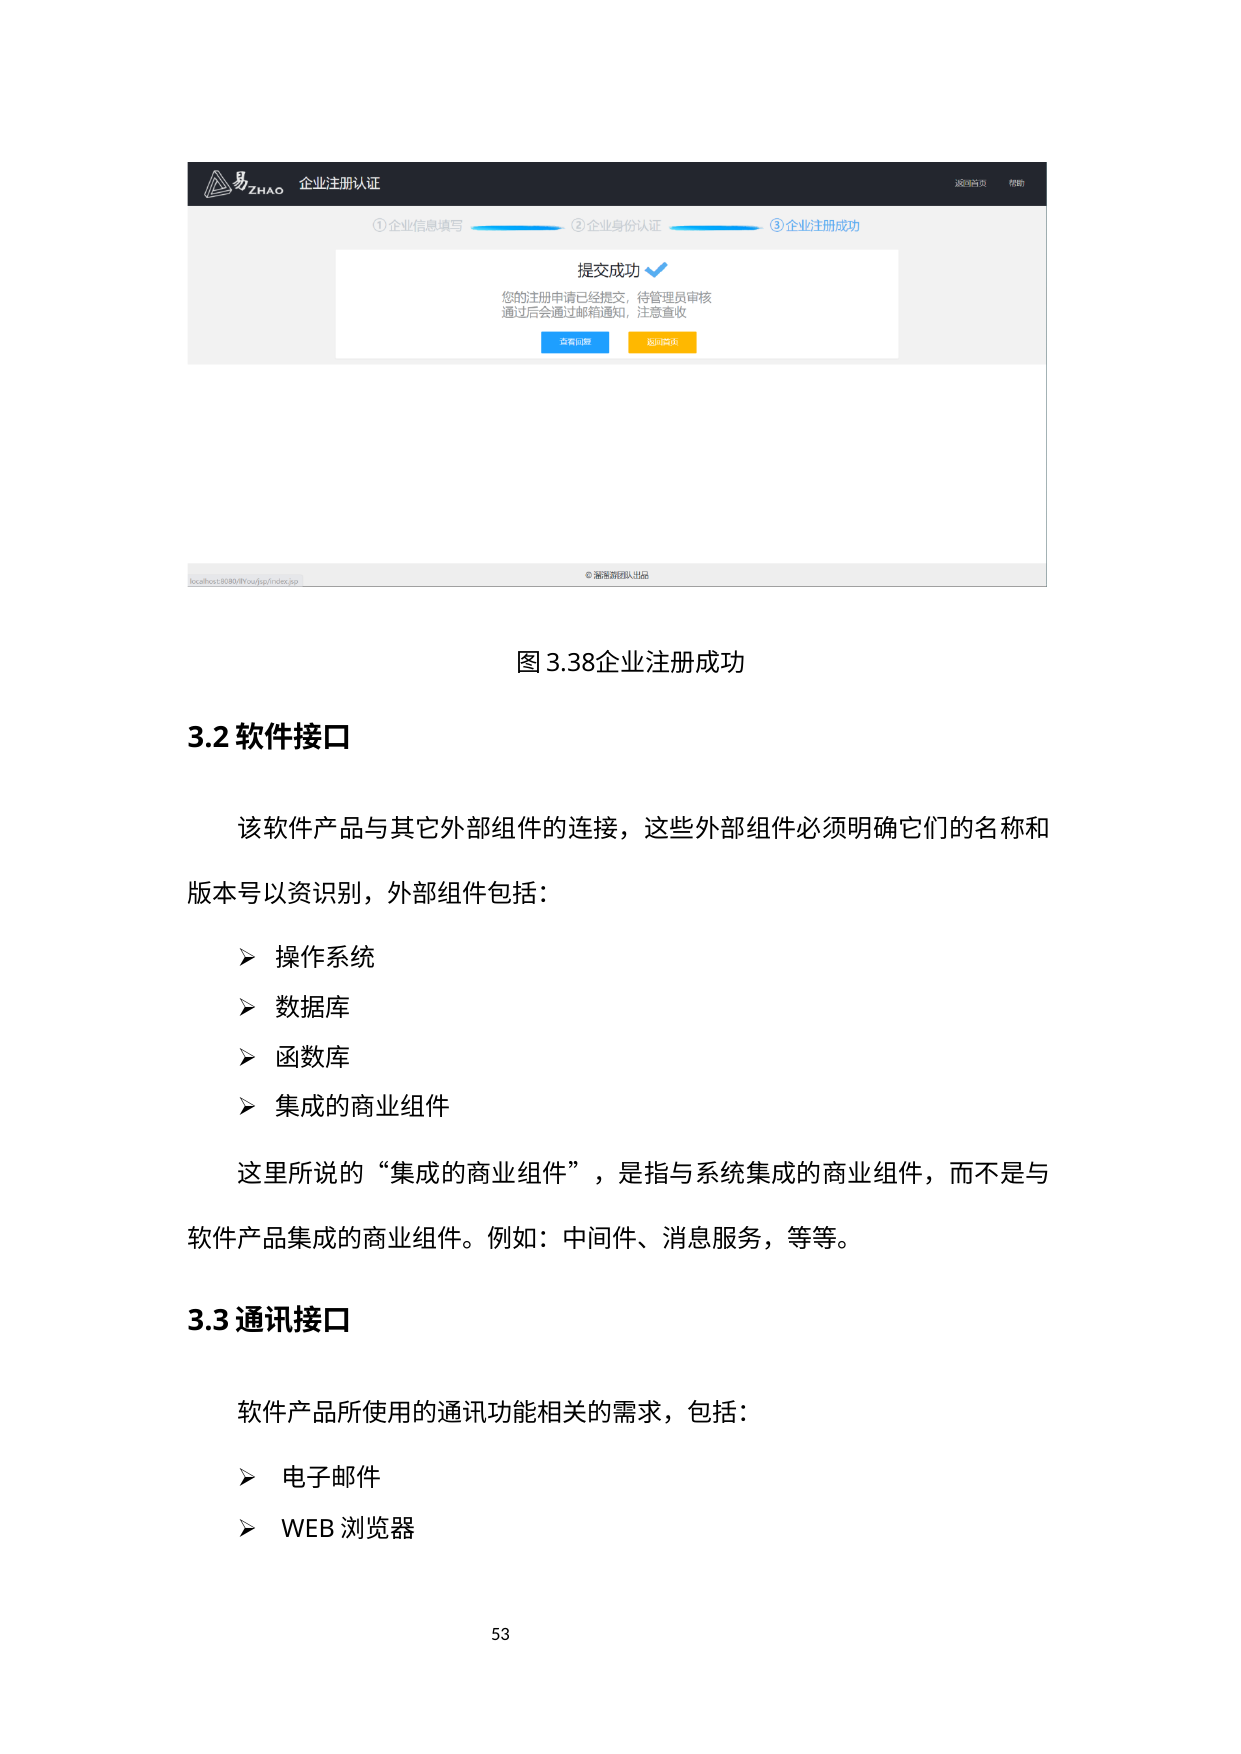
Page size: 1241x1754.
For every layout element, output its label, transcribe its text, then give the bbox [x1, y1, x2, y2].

list 3.2软件接口 [187, 702, 1053, 767]
list 电子邮件 [237, 1460, 1053, 1493]
list 函数库 [187, 1039, 1053, 1073]
text 图3.38企业注册成功 [187, 628, 1053, 693]
text 软件产品所使用的通讯功能相关的需求，包括： [187, 1378, 1053, 1443]
list WEB浏览器 [237, 1511, 1053, 1544]
list 集成的商业组件 [187, 1089, 1053, 1122]
list 这里所说的“集成的商业组件”，是指与系统集成的商业组件，而不是与软件产品集成的商业组件。例如：中间件、消息服务，等等。 [187, 1139, 1053, 1269]
list 3.3通讯接口 [187, 1285, 1053, 1350]
text 该软件产品与其它外部组件的连接，这些外部组件必须明确它们的名称和版本号以资识别，外部组件包括： [187, 794, 1053, 924]
list 数据库 [187, 990, 1053, 1023]
list 操作系统 [187, 940, 1053, 973]
picture [187, 162, 1047, 587]
